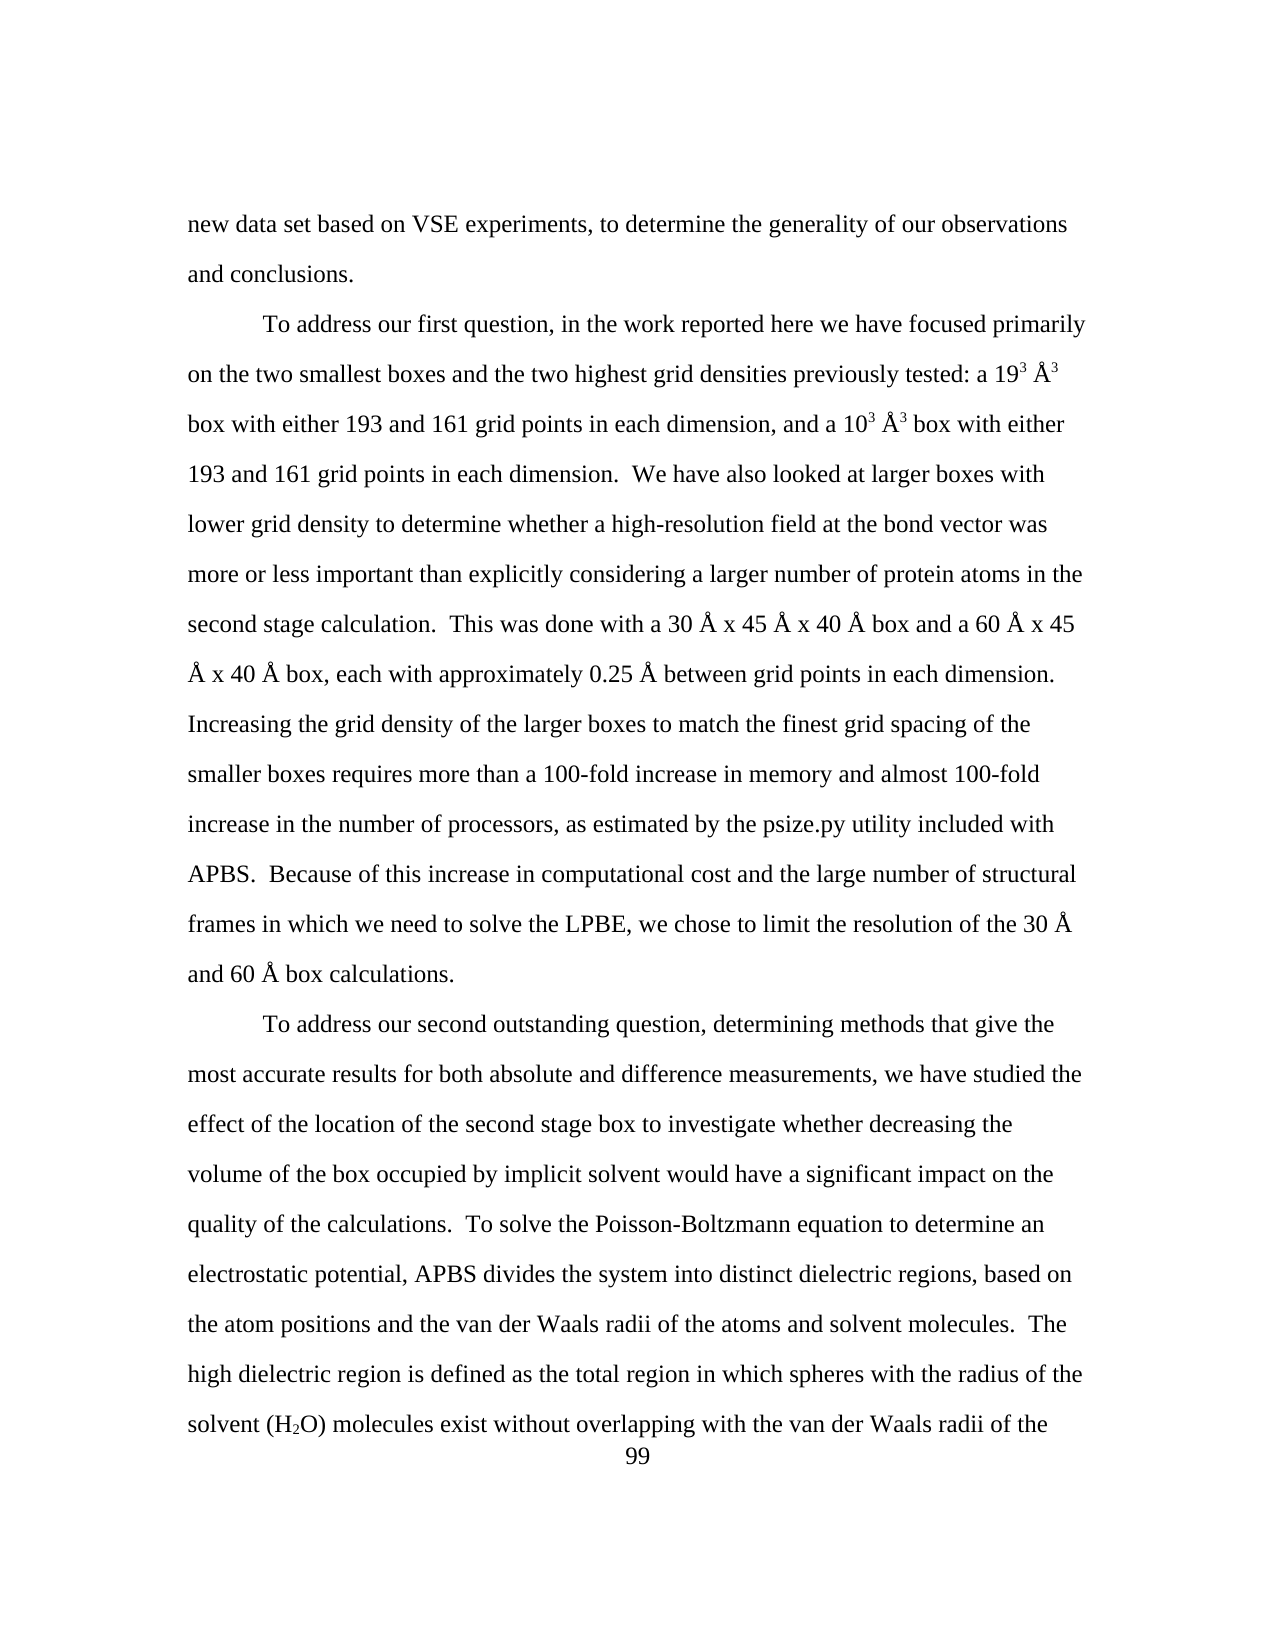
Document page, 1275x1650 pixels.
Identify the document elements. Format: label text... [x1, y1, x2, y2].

text To address our first question, in the work reported here we have focused primarily on the two smallest boxes and the two highest grid densities previously tested: a 193 Å3 box with either 193 and 161 grid points in each dimension, and a 103 Å3 box with either 193 and 161 grid points in each dimension. We have also looked at larger boxes with lower grid density to determine whether a high-resolution field at the bond vector was more or less important than explicitly considering a larger number of protein atoms in the second stage calculation. This was done with a 30 Å x 45 Å x 40 Å box and a 60 Å x 45 Å x 40 Å box, each with approximately 0.25 Å between grid points in each dimension. Increasing the grid density of the larger boxes to match the finest grid spacing of the smaller boxes requires more than a 100-fold increase in memory and almost 100-fold increase in the number of processors, as estimated by the psize.py utility included with APBS. Because of this increase in computational cost and the large number of structural frames in which we need to solve the LPBE, we chose to limit the resolution of the 30 Å and 60 Å box calculations. [187, 287, 1087, 987]
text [187, 987, 1087, 1437]
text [187, 187, 1087, 287]
